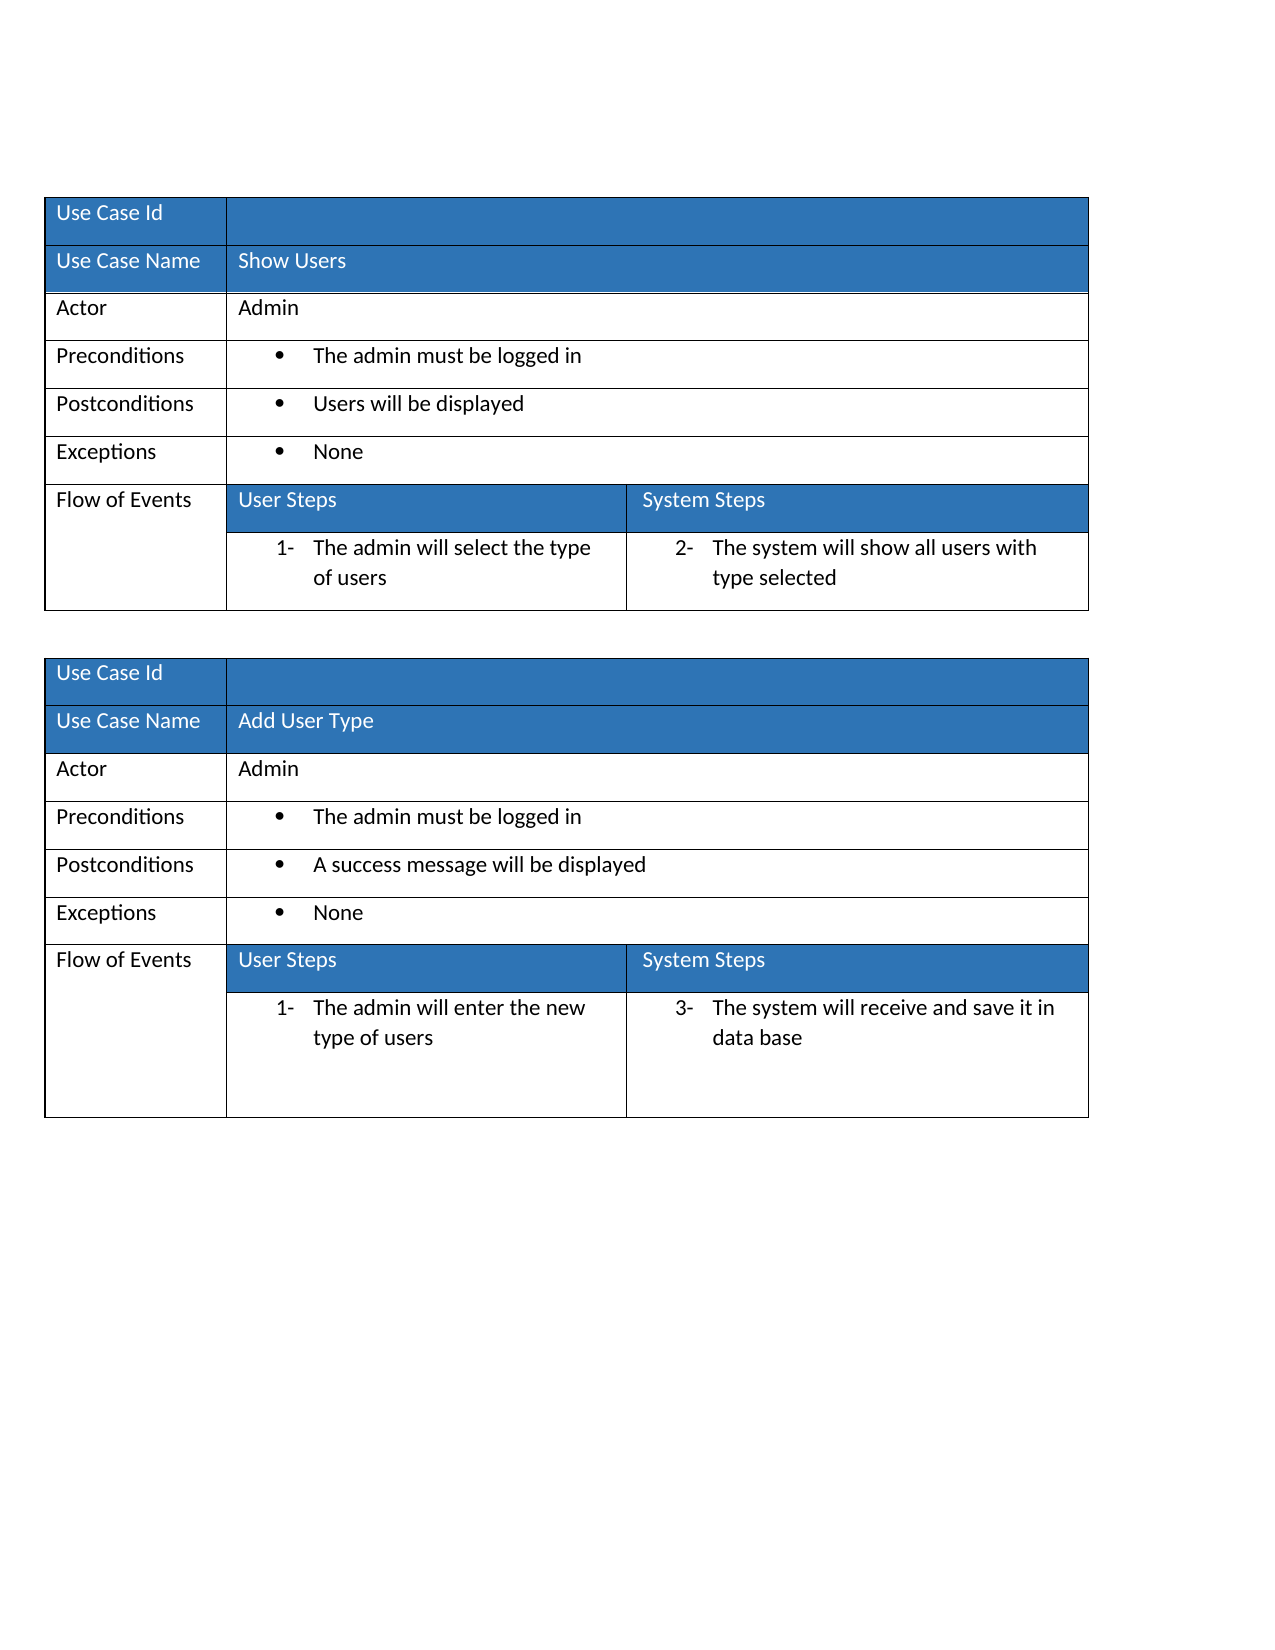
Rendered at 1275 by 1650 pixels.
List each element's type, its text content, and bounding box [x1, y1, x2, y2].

table_cell Use Case Name [46, 246, 226, 292]
table_header [227, 198, 1088, 245]
table_cell Exceptions [46, 898, 226, 944]
table_cell Actor [46, 754, 226, 801]
table_cell None [227, 437, 1088, 484]
table_cell Show Users [227, 246, 1088, 292]
table_header [227, 659, 1088, 705]
table_cell Add User Type [227, 706, 1088, 753]
table_cell Admin [227, 754, 1088, 801]
table_header Use Case Id [46, 659, 226, 705]
table_cell Admin [227, 294, 1088, 340]
table_cell The admin must be logged in [227, 341, 1088, 388]
table_cell Flow of Events [46, 485, 226, 609]
table_header Use Case Id [46, 198, 226, 245]
table_cell User Steps [227, 945, 626, 992]
table_cell System Steps [627, 485, 1088, 532]
table_cell The system will show all users with type selected [627, 533, 1088, 609]
table_cell The admin will enter the new type of users [227, 993, 626, 1117]
table_cell Users will be displayed [227, 389, 1088, 436]
table_cell Postconditions [46, 389, 226, 436]
table_cell A success message will be displayed [227, 850, 1088, 897]
table_cell None [227, 898, 1088, 944]
table_cell Use Case Name [46, 706, 226, 753]
table_cell Preconditions [46, 802, 226, 849]
table_cell Preconditions [46, 341, 226, 388]
table_cell System Steps [627, 945, 1088, 992]
table_cell Exceptions [46, 437, 226, 484]
table_cell The system will receive and save it in data base [627, 993, 1088, 1117]
table_cell Flow of Events [46, 945, 226, 1117]
table_cell The admin must be logged in [227, 802, 1088, 849]
table_cell Actor [46, 294, 226, 340]
table_cell Postconditions [46, 850, 226, 897]
table_cell User Steps [227, 485, 626, 532]
table_cell The admin will select the type of users [227, 533, 626, 609]
